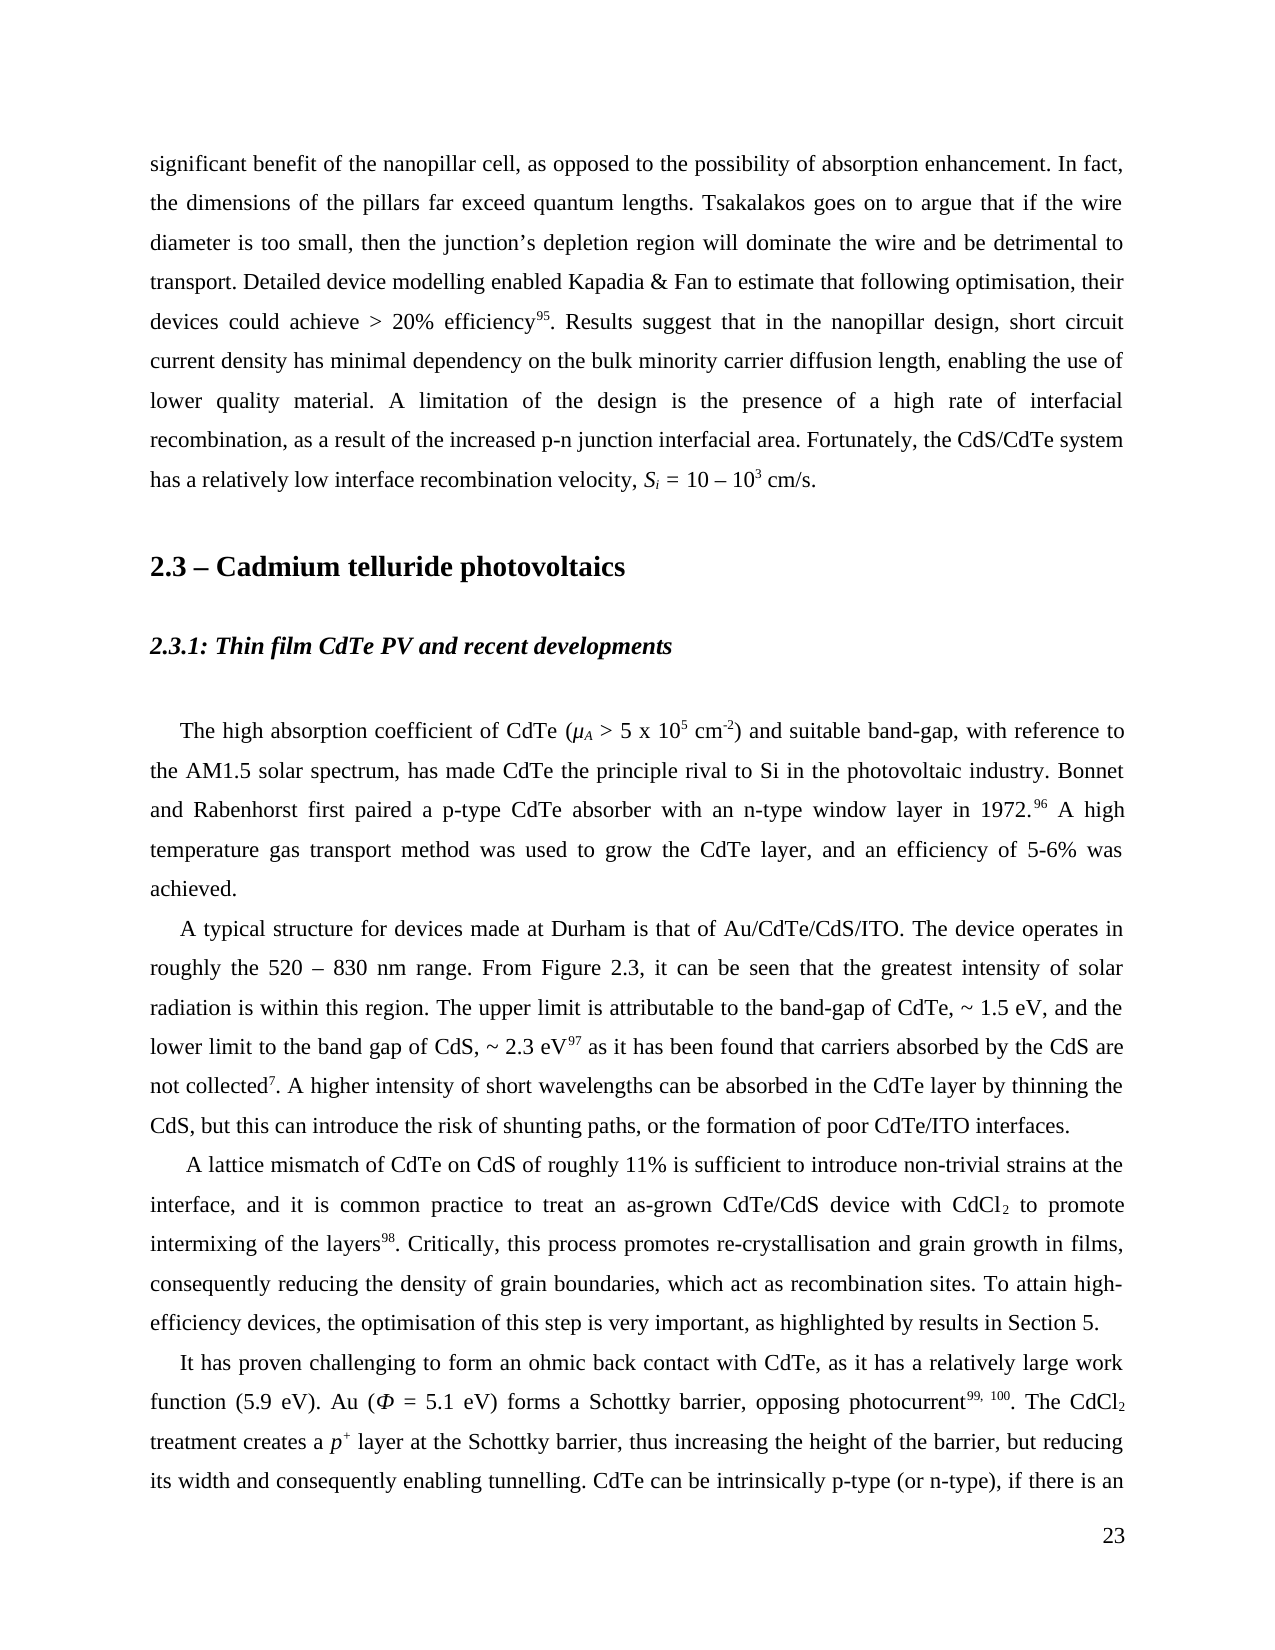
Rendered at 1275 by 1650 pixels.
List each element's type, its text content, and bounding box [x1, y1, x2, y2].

text 2.3.1: Thin film CdTe PV and recent developments [150, 631, 1125, 660]
text A lattice mismatch of CdTe on CdS of roughly 11% is sufficient to introduce non-trivial strains at the interface, and it is common practice to treat an as-grown CdTe/CdS device with CdCl2 to promote intermixing of the layers98. Critically, this process promotes re-crystallisation and grain growth in films, consequently reducing the density of grain boundaries, which act as recombination sites. To attain high-efficiency devices, the optimisation of this step is very important, as highlighted by results in Section 5. [150, 1152, 1125, 1336]
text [150, 1349, 1125, 1494]
text 2.3 – Cadmium telluride photovoltaics [150, 549, 1125, 583]
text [150, 150, 1125, 492]
text The high absorption coefficient of CdTe (μA > 5 x 105 cm-2) and suitable band-gap, with reference to the AM1.5 solar spectrum, has made CdTe the principle rival to Si in the photovoltaic industry. Bonnet and Rabenhorst first paired a p-type CdTe absorber with an n-type window layer in 1972.96 A high temperature gas transport method was used to grow the CdTe layer, and an efficiency of 5-6% was achieved. [150, 717, 1125, 902]
text A typical structure for devices made at Durham is that of Au/CdTe/CdS/ITO. The device operates in roughly the 520 – 830 nm range. From Figure 2.3, it can be seen that the greatest intensity of solar radiation is within this region. The upper limit is attributable to the band-gap of CdTe, ~ 1.5 eV, and the lower limit to the band gap of CdS, ~ 2.3 eV97 as it has been found that carriers absorbed by the CdS are not collected7. A higher intensity of short wavelengths can be absorbed in the CdTe layer by thinning the CdS, but this can introduce the risk of shunting paths, or the formation of poor CdTe/ITO interfaces. [150, 915, 1125, 1138]
